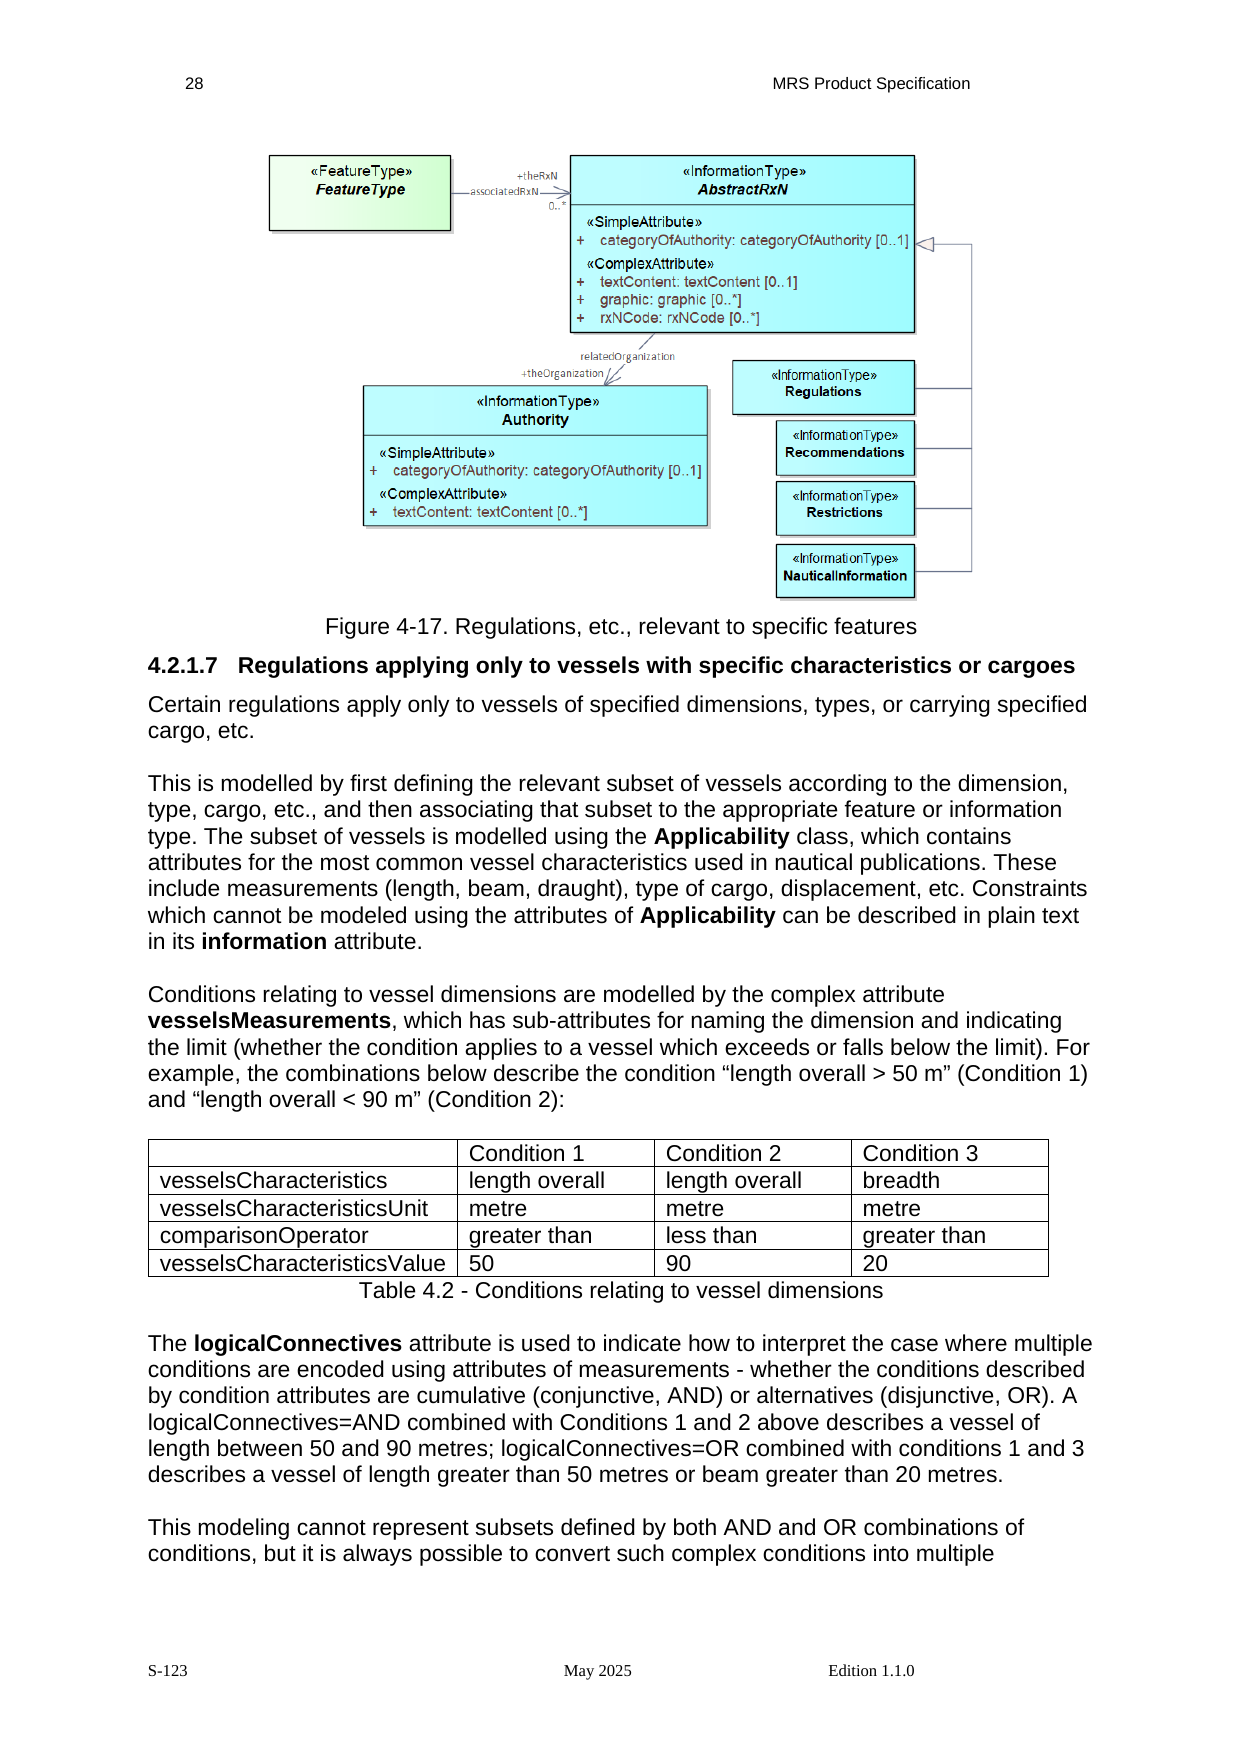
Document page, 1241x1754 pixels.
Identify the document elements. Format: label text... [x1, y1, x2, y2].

picture [266, 150, 976, 601]
table_cell breadth [852, 1167, 1048, 1194]
table_cell greater than [852, 1222, 1048, 1248]
text This is modelled by first defining the relevant subset of vessels according to the dimension, type, cargo, etc., and then associating that subset to the appropriate feature or information type. The subset of vessels is modelled using the Applicability class, which contains attributes for the most common vessel characteristics used in nautical publications. These include measurements (length, beam, draught), type of cargo, displacement, etc. Constraints which cannot be modeled using the attributes of Applicability can be described in plain text in its information attribute. [148, 770, 1094, 954]
table_cell 50 [458, 1250, 654, 1276]
table_cell metre [655, 1195, 851, 1221]
text Figure 4-17. Regulations, etc., relevant to specific features [148, 613, 1094, 639]
table_cell less than [655, 1222, 851, 1248]
text Table 4.2 - Conditions relating to vessel dimensions [148, 1277, 1094, 1303]
table_cell 20 [852, 1250, 1048, 1276]
table_cell metre [458, 1195, 654, 1221]
table_cell vesselsCharacteristicsUnit [149, 1195, 457, 1221]
table_cell vesselsCharacteristicsValue [149, 1250, 457, 1276]
table_header [149, 1140, 457, 1166]
text Conditions relating to vessel dimensions are modelled by the complex attribute vesselsMeasurements, which has sub-attributes for naming the dimension and indicating the limit (whether the condition applies to a vessel which exceeds or falls below the limit). For example, the combinations below describe the condition “length overall > 50 m” (Condition 1) and “length overall < 90 m” (Condition 2): [148, 981, 1094, 1112]
text The logicalConnectives attribute is used to indicate how to interpret the case where multiple conditions are encoded using attributes of measurements - whether the conditions described by condition attributes are cumulative (conjunctive, AND) or alternatives (disjunctive, OR). A logicalConnectives=AND combined with Conditions 1 and 2 above describes a vessel of length between 50 and 90 metres; logicalConnectives=OR combined with conditions 1 and 3 describes a vessel of length greater than 50 metres or beam greater than 20 metres. [148, 1329, 1094, 1488]
table_cell 90 [655, 1250, 851, 1276]
table_cell greater than [458, 1222, 654, 1248]
text Certain regulations apply only to vessels of specified dimensions, types, or carrying specified cargo, etc. [148, 691, 1094, 743]
subtitle Regulations applying only to vessels with specific characteristics or cargoes [148, 652, 1094, 678]
table_cell comparisonOperator [149, 1222, 457, 1248]
table_cell metre [852, 1195, 1048, 1221]
table_header Condition 1 [458, 1140, 654, 1166]
table_cell vesselsCharacteristics [149, 1167, 457, 1194]
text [148, 1514, 1094, 1567]
table_header Condition 3 [852, 1140, 1048, 1166]
table_header Condition 2 [655, 1140, 851, 1166]
table_cell length overall [655, 1167, 851, 1194]
table_cell length overall [458, 1167, 654, 1194]
